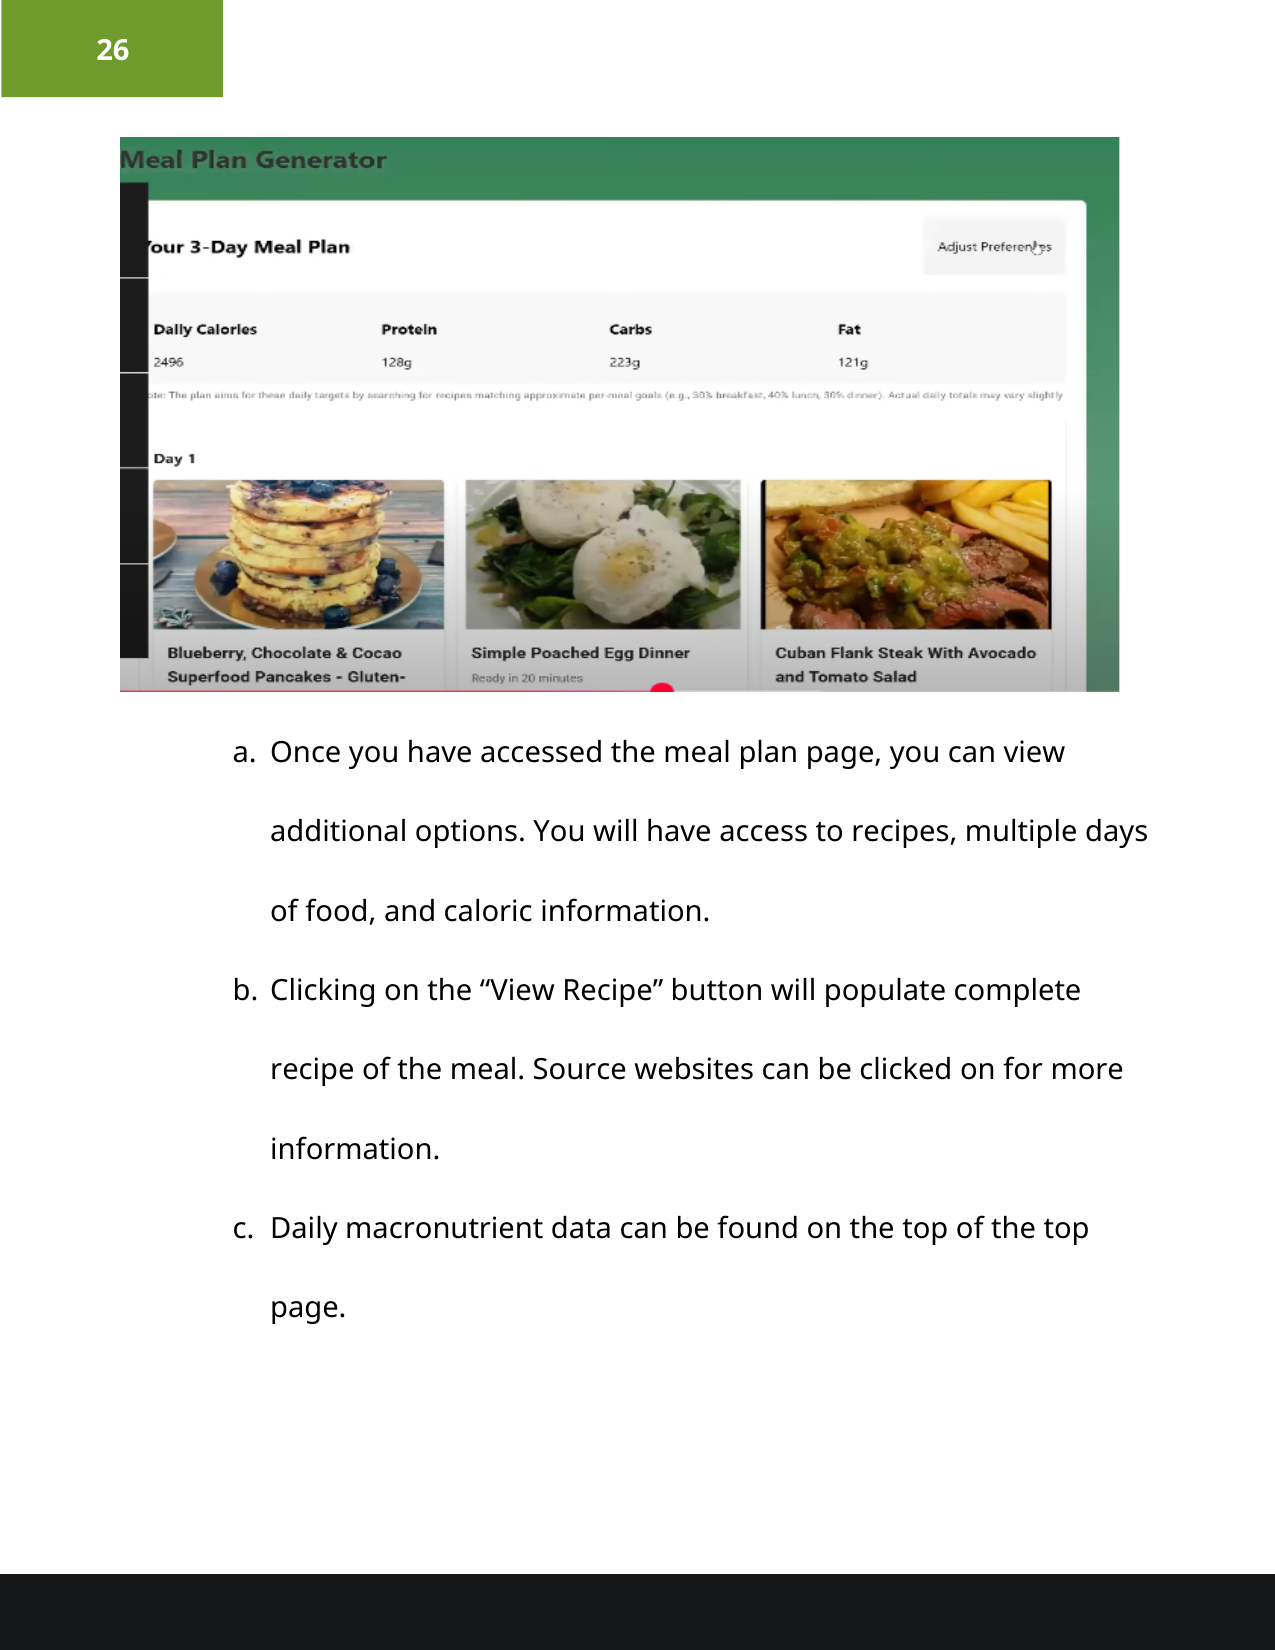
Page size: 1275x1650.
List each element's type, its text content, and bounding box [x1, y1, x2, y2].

list Daily macronutrient data can be found on the top of the top page. [232, 1207, 1155, 1326]
list Clicking on the “View Recipe” button will populate complete recipe of the meal. Source websites can be clicked on for more information. [232, 969, 1155, 1168]
picture [120, 137, 1120, 692]
list Once you have accessed the meal plan page, you can view additional options. You will have access to recipes, multiple days of food, and caloric information. [232, 731, 1155, 929]
